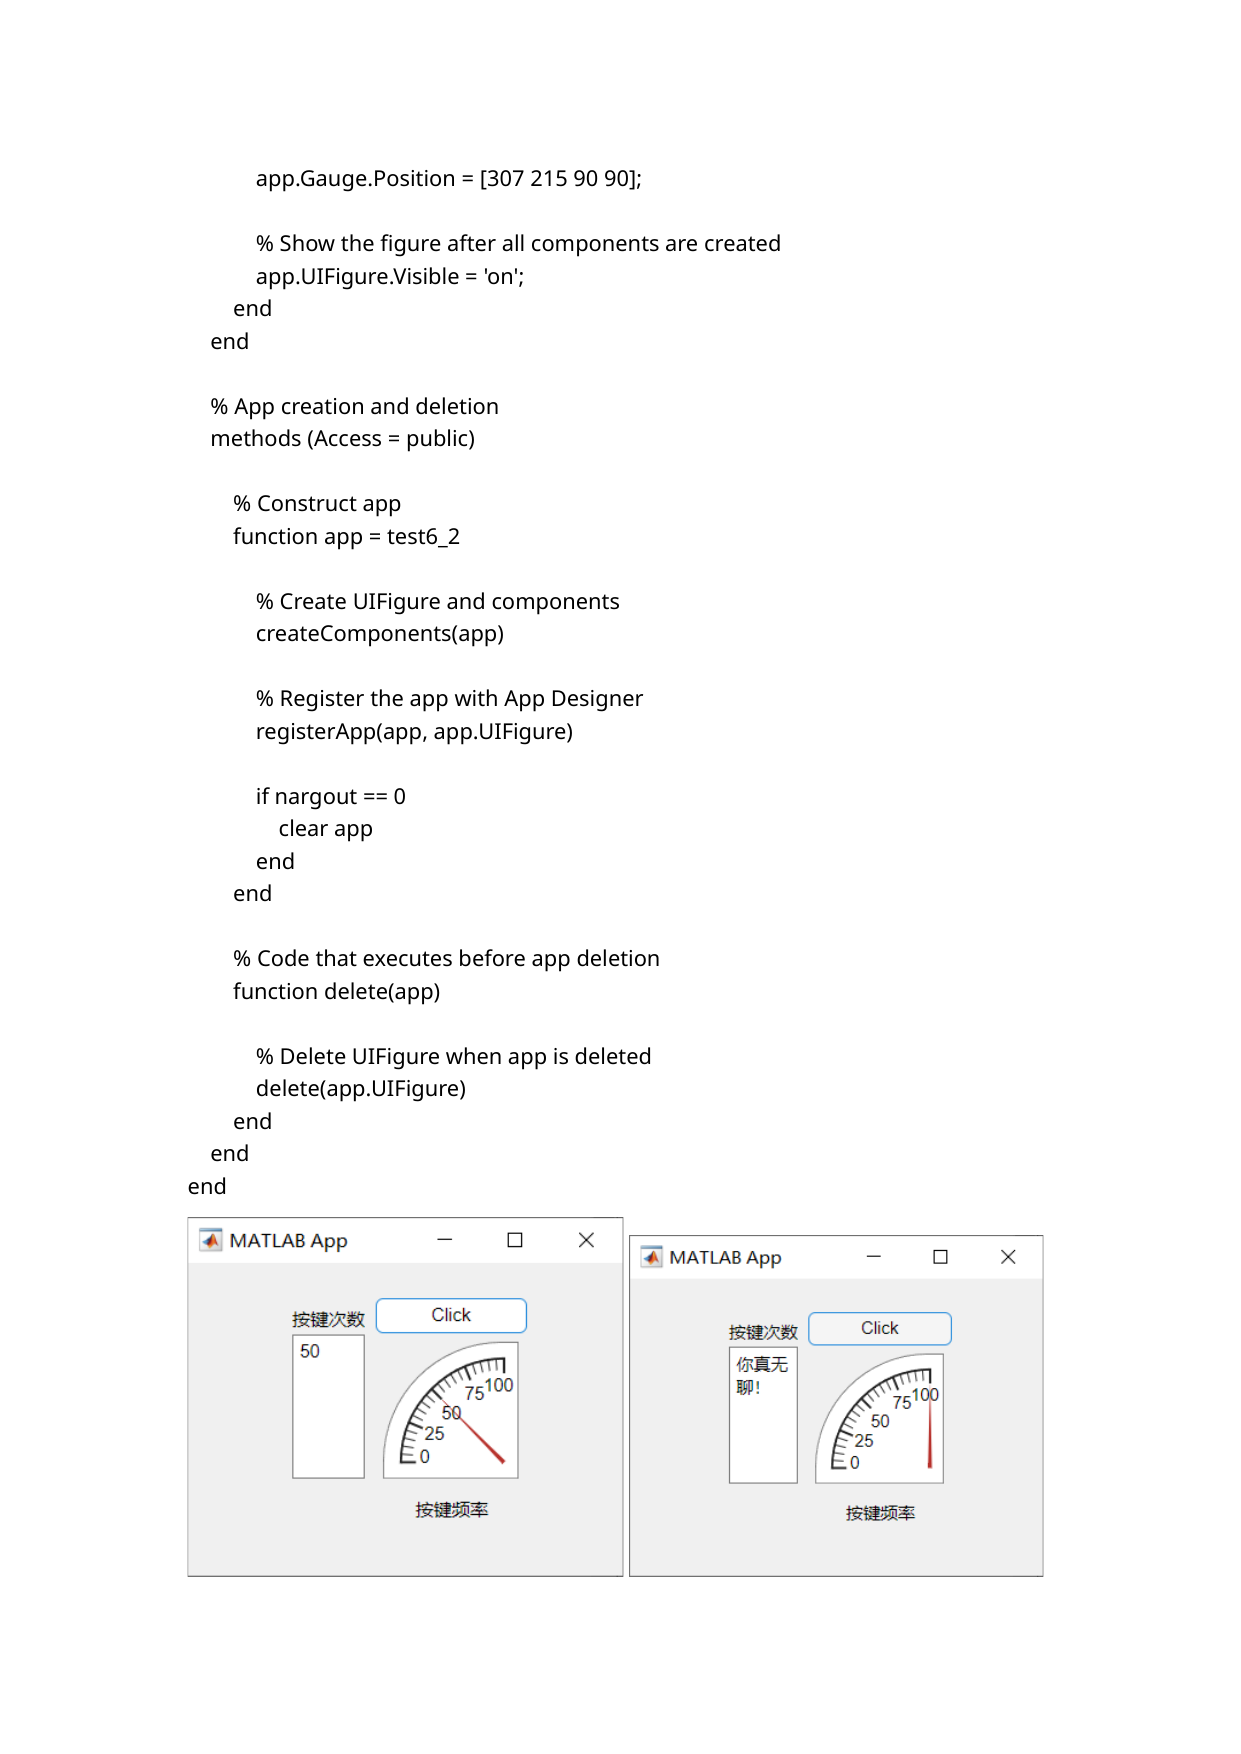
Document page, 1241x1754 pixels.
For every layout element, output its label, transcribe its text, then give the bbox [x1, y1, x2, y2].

text function app = test6_2 [187, 519, 1053, 552]
text end [187, 1104, 1053, 1137]
text delete(app.UIFigure) [187, 1072, 1053, 1104]
text % Create UIFigure and components [187, 584, 1053, 617]
text clear app [187, 812, 1053, 844]
text registerApp(app, app.UIFigure) [187, 714, 1053, 747]
text end [187, 1137, 1053, 1169]
text end [187, 292, 1053, 324]
text end [187, 1169, 1053, 1202]
text % App creation and deletion [187, 389, 1053, 422]
text app.Gauge.Position = [307 215 90 90]; [187, 162, 1053, 194]
text % Construct app [187, 487, 1053, 519]
text % Register the app with App Designer [187, 682, 1053, 714]
text end [187, 844, 1053, 877]
text if nargout == 0 [187, 779, 1053, 812]
text % Code that executes before app deletion [187, 942, 1053, 974]
text end [187, 877, 1053, 909]
text createComponents(app) [187, 617, 1053, 649]
text function delete(app) [187, 974, 1053, 1007]
picture [629, 1235, 1044, 1577]
picture [187, 1217, 624, 1577]
text methods (Access = public) [187, 422, 1053, 454]
text % Show the figure after all components are created [187, 227, 1053, 259]
text app.UIFigure.Visible = 'on'; [187, 259, 1053, 292]
text % Delete UIFigure when app is deleted [187, 1039, 1053, 1072]
text end [187, 324, 1053, 357]
